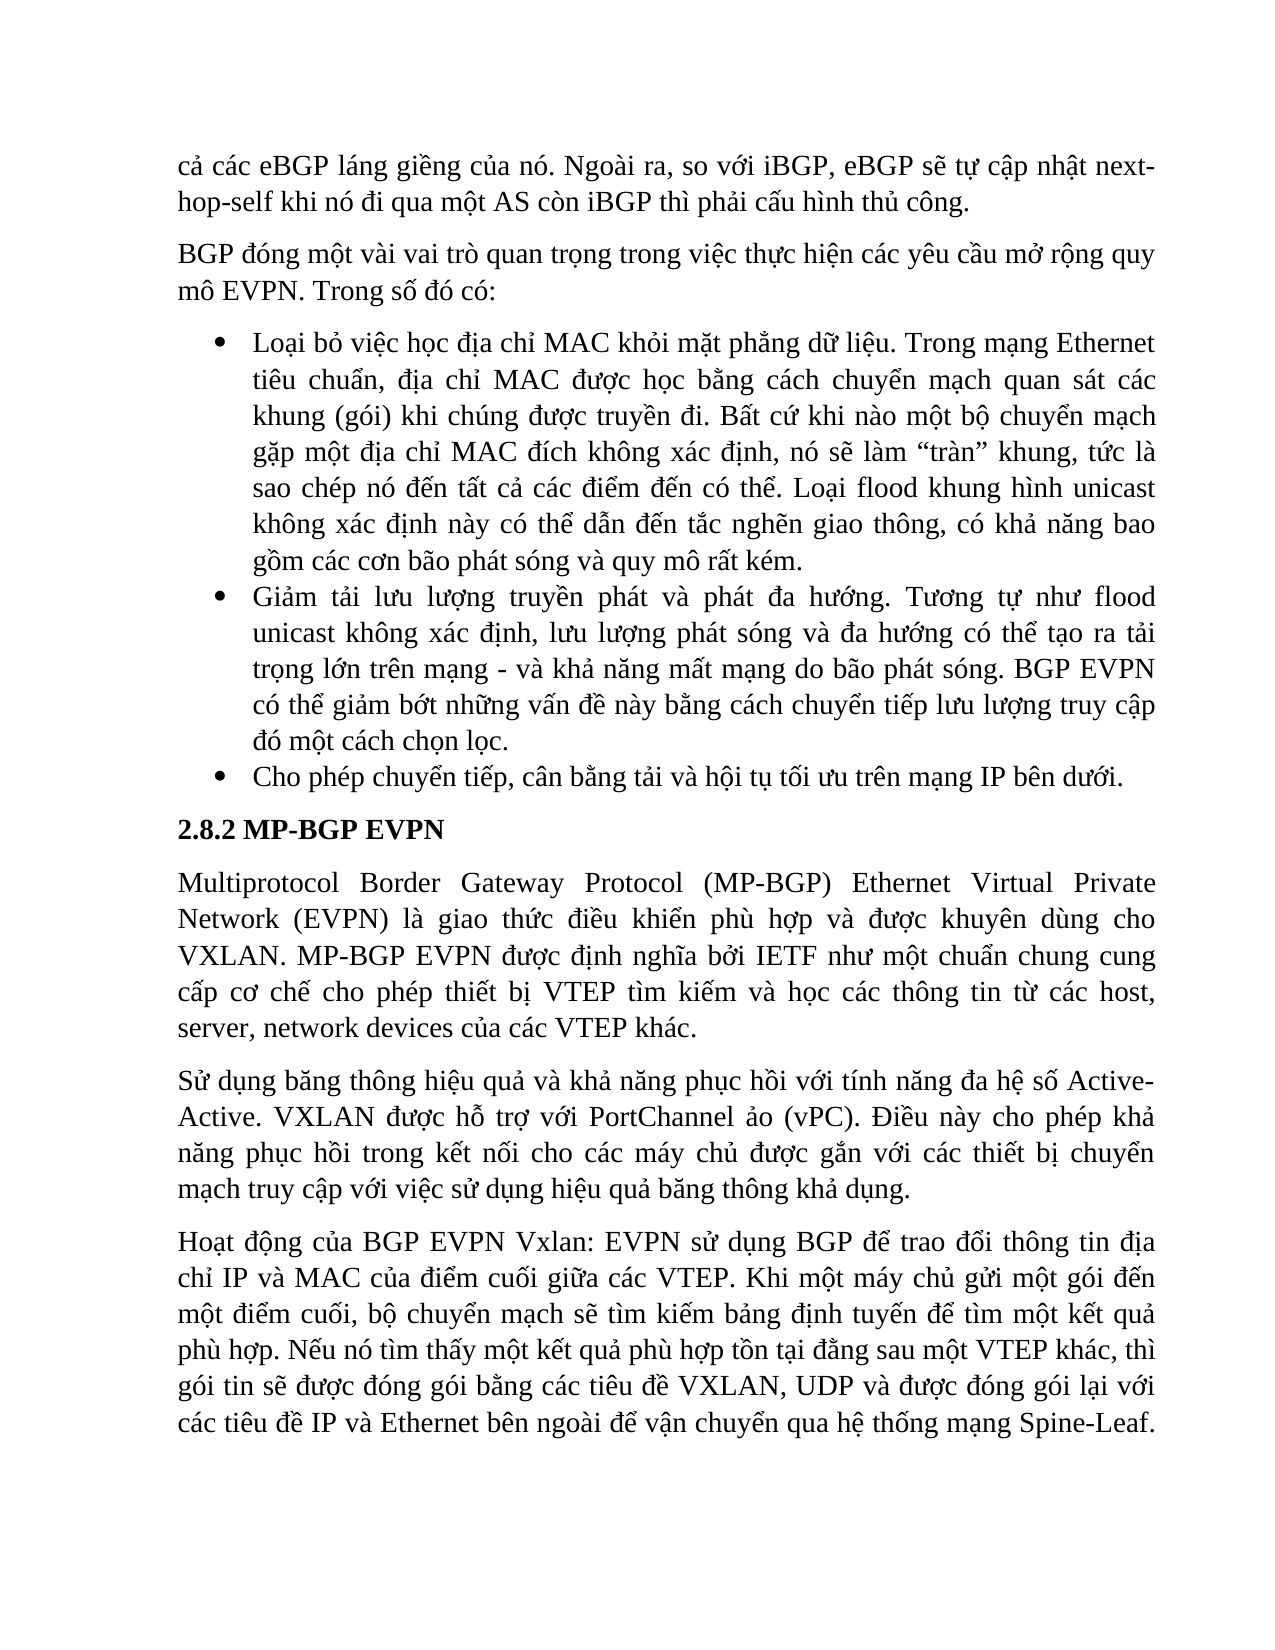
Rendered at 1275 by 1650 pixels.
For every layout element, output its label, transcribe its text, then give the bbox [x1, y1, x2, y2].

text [177, 1224, 1157, 1438]
list Cho phép chuyển tiếp, cân bằng tải và hội tụ tối ưu trên mạng IP bên dưới. [215, 759, 1157, 793]
text 2.8.2 MP-BGP EVPN [177, 812, 1157, 846]
text Sử dụng băng thông hiệu quả và khả năng phục hồi với tính năng đa hệ số Active-Active. VXLAN được hỗ trợ với PortChannel ảo (vPC). Điều này cho phép khả năng phục hồi trong kết nối cho các máy chủ được gắn với các thiết bị chuyển mạch truy cập với việc sử dụng hiệu quả băng thông khả dụng. [177, 1063, 1157, 1205]
list Loại bỏ việc học địa chỉ MAC khỏi mặt phẳng dữ liệu. Trong mạng Ethernet tiêu chuẩn, địa chỉ MAC được học bằng cách chuyển mạch quan sát các khung (gói) khi chúng được truyền đi. Bất cứ khi nào một bộ chuyển mạch gặp một địa chỉ MAC đích không xác định, nó sẽ làm “tràn” khung, tức là sao chép nó đến tất cả các điểm đến có thể. Loại flood khung hình unicast không xác định này có thể dẫn đến tắc nghẽn giao thông, có khả năng bao gồm các cơn bão phát sóng và quy mô rất kém. [215, 326, 1157, 576]
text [177, 148, 1157, 217]
text BGP đóng một vài vai trò quan trọng trong việc thực hiện các yêu cầu mở rộng quy mô EVPN. Trong số đó có: [177, 237, 1157, 306]
list Giảm tải lưu lượng truyền phát và phát đa hướng. Tương tự như flood unicast không xác định, lưu lượng phát sóng và đa hướng có thể tạo ra tải trọng lớn trên mạng - và khả năng mất mạng do bão phát sóng. BGP EVPN có thể giảm bớt những vấn đề này bằng cách chuyển tiếp lưu lượng truy cập đó một cách chọn lọc. [215, 579, 1157, 757]
text Multiprotocol Border Gateway Protocol (MP-BGP) Ethernet Virtual Private Network (EVPN) là giao thức điều khiển phù hợp và được khuyên dùng cho VXLAN. MP-BGP EVPN được định nghĩa bởi IETF như một chuẩn chung cung cấp cơ chế cho phép thiết bị VTEP tìm kiếm và học các thông tin từ các host, server, network devices của các VTEP khác. [177, 865, 1157, 1043]
